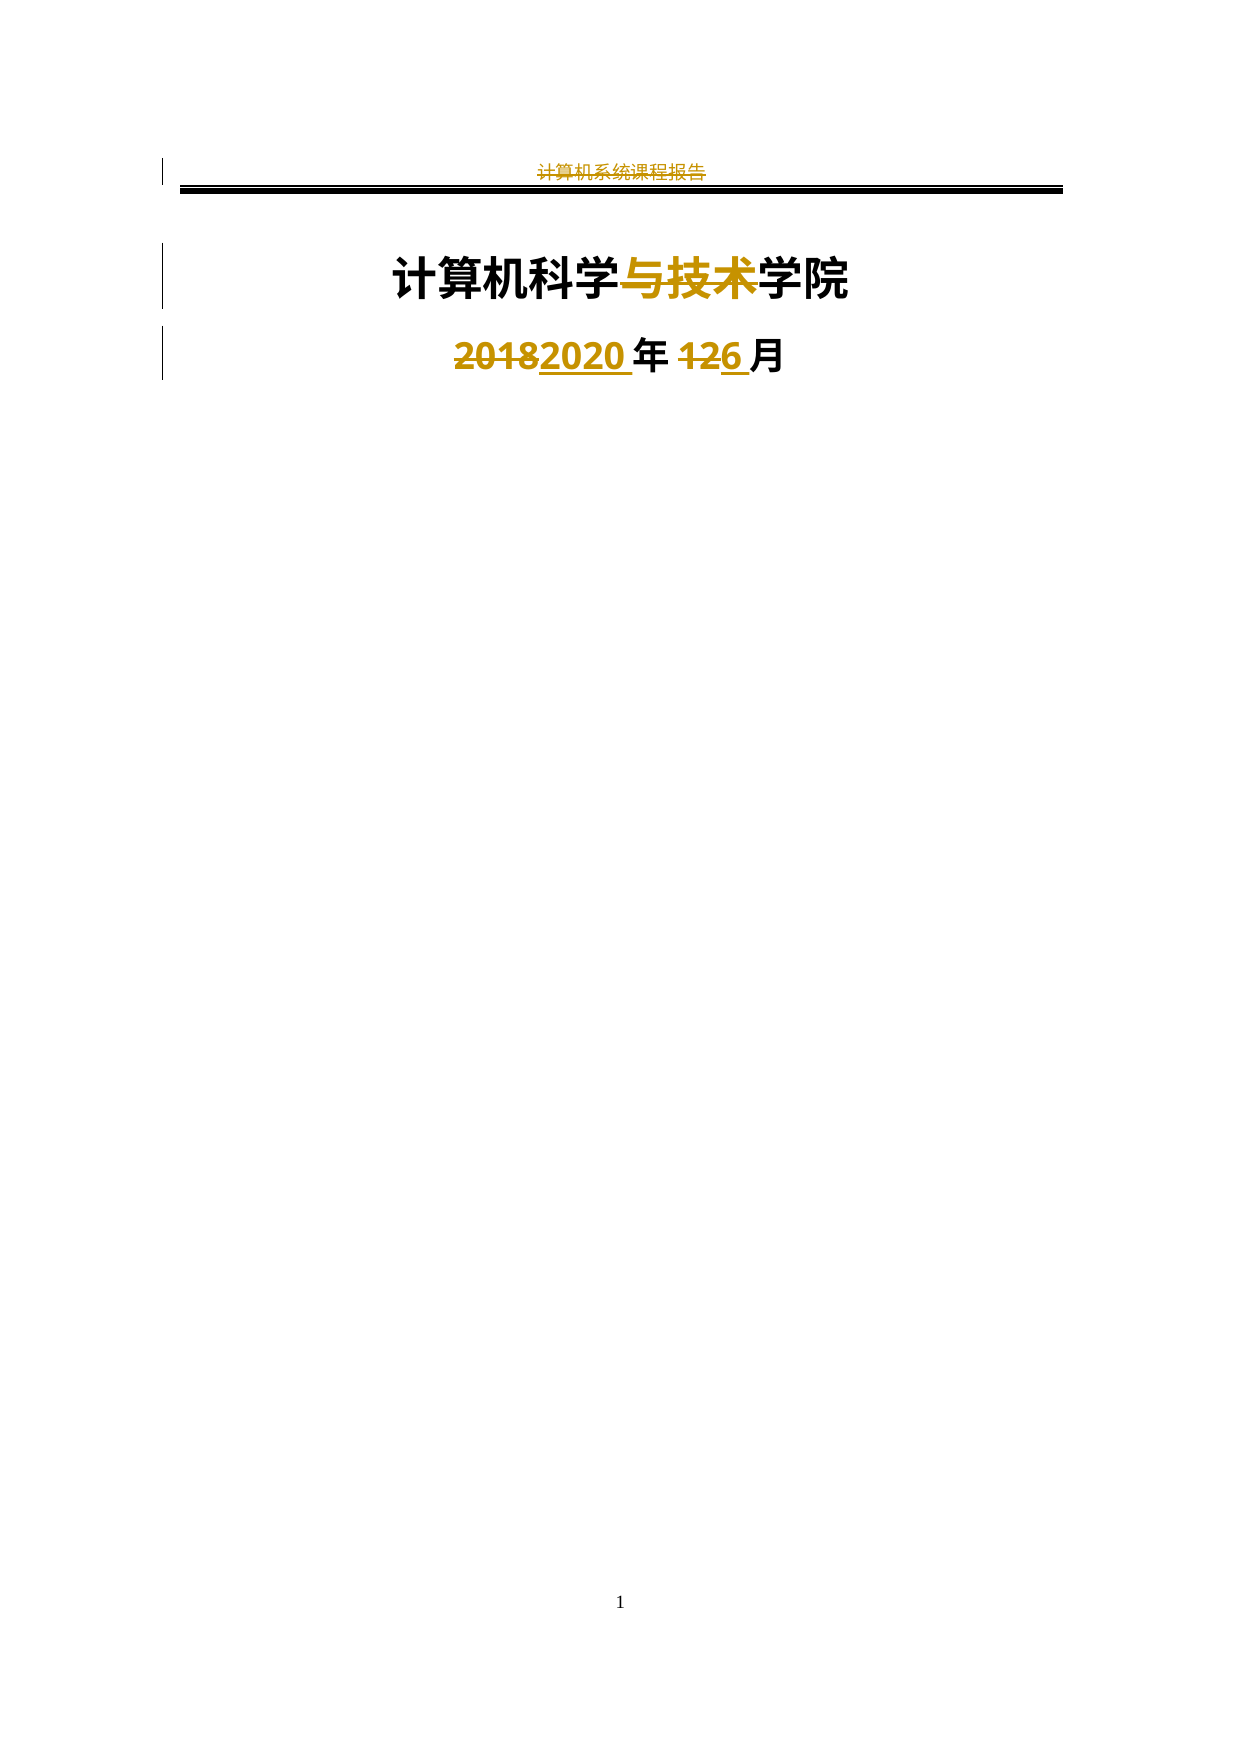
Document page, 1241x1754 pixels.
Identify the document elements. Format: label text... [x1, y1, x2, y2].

text 年月 [177, 326, 1063, 380]
text 计算机科学学院 [177, 243, 1063, 309]
